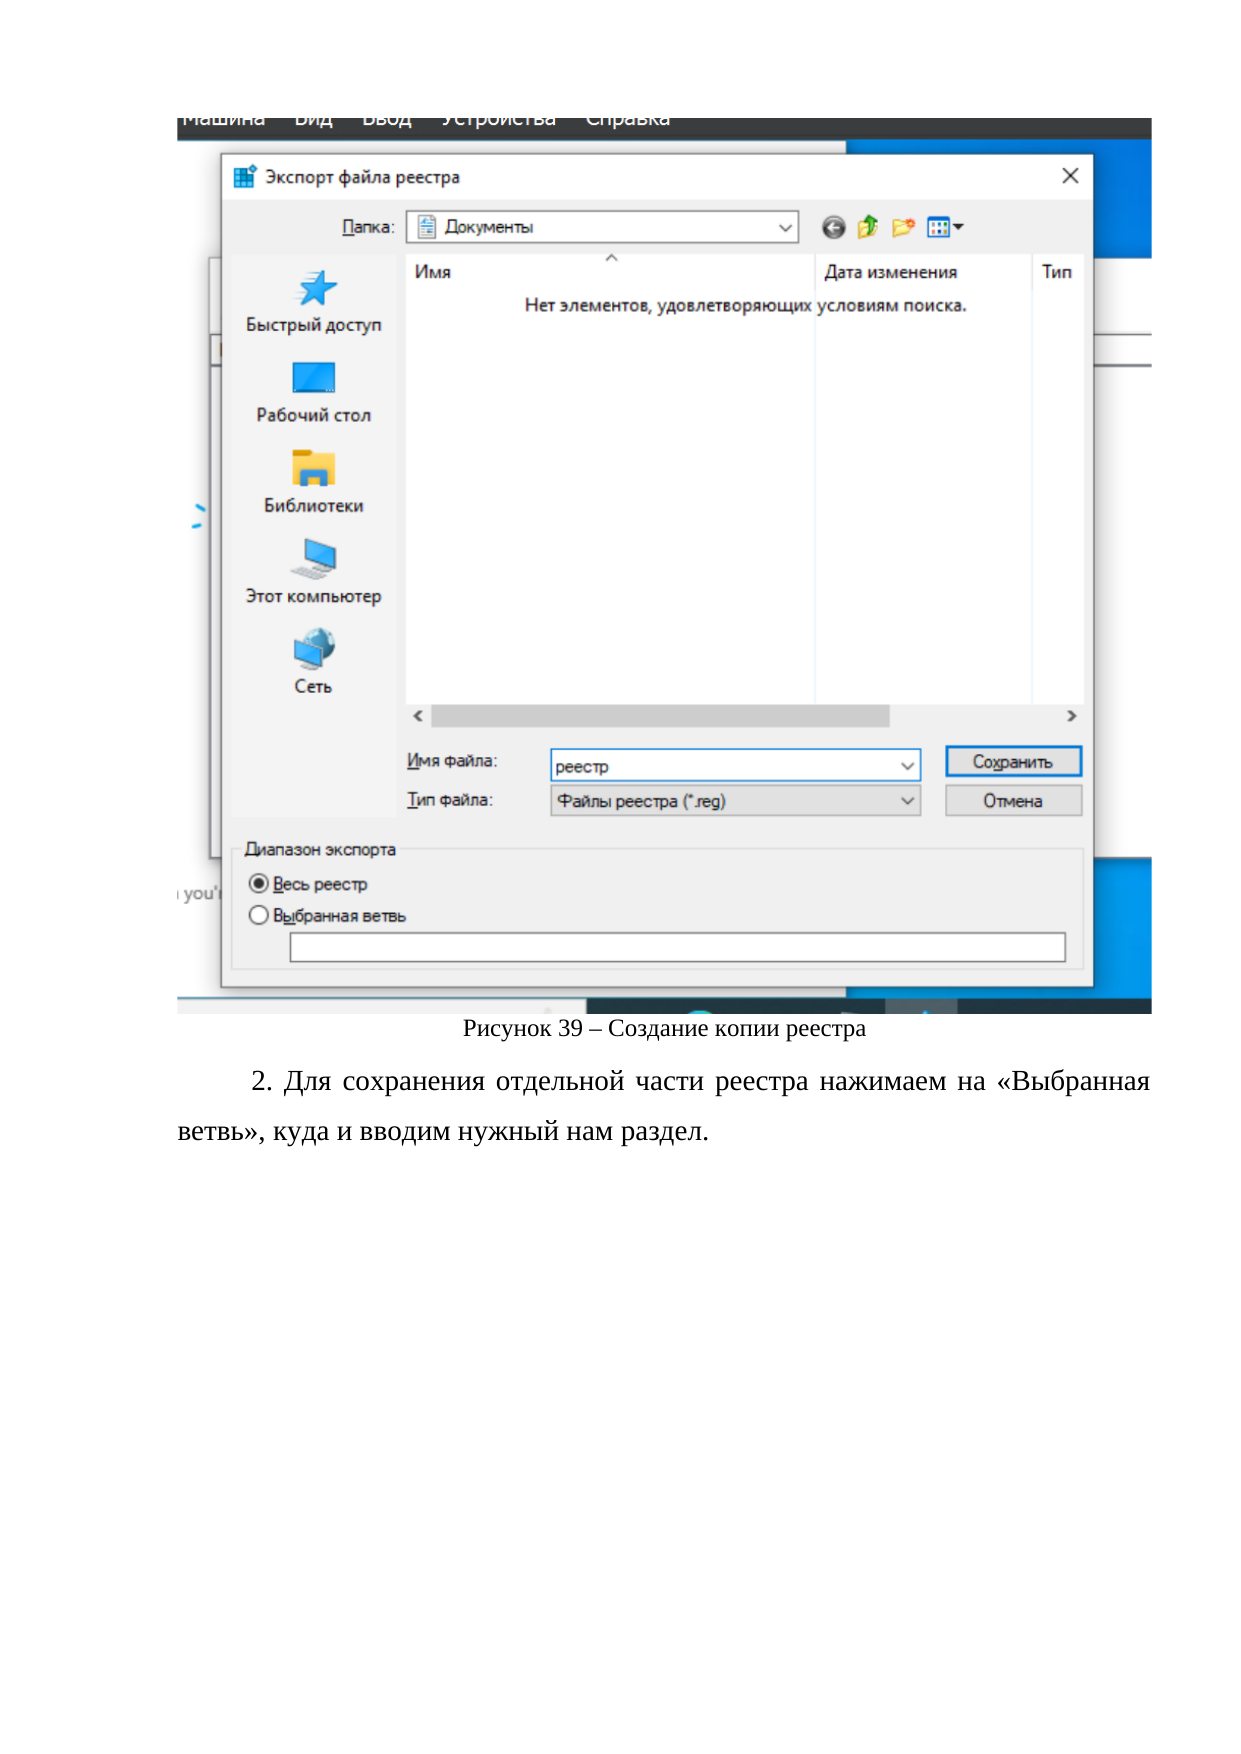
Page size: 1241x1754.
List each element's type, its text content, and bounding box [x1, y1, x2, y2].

text 2. Для сохранения отдельной части реестра нажимаем на «Выбранная ветвь», куда и вводим нужный нам раздел. [177, 1063, 1152, 1147]
text Рисунок 39 – Создание копии реестра [177, 1014, 1152, 1042]
picture [177, 118, 1152, 1014]
